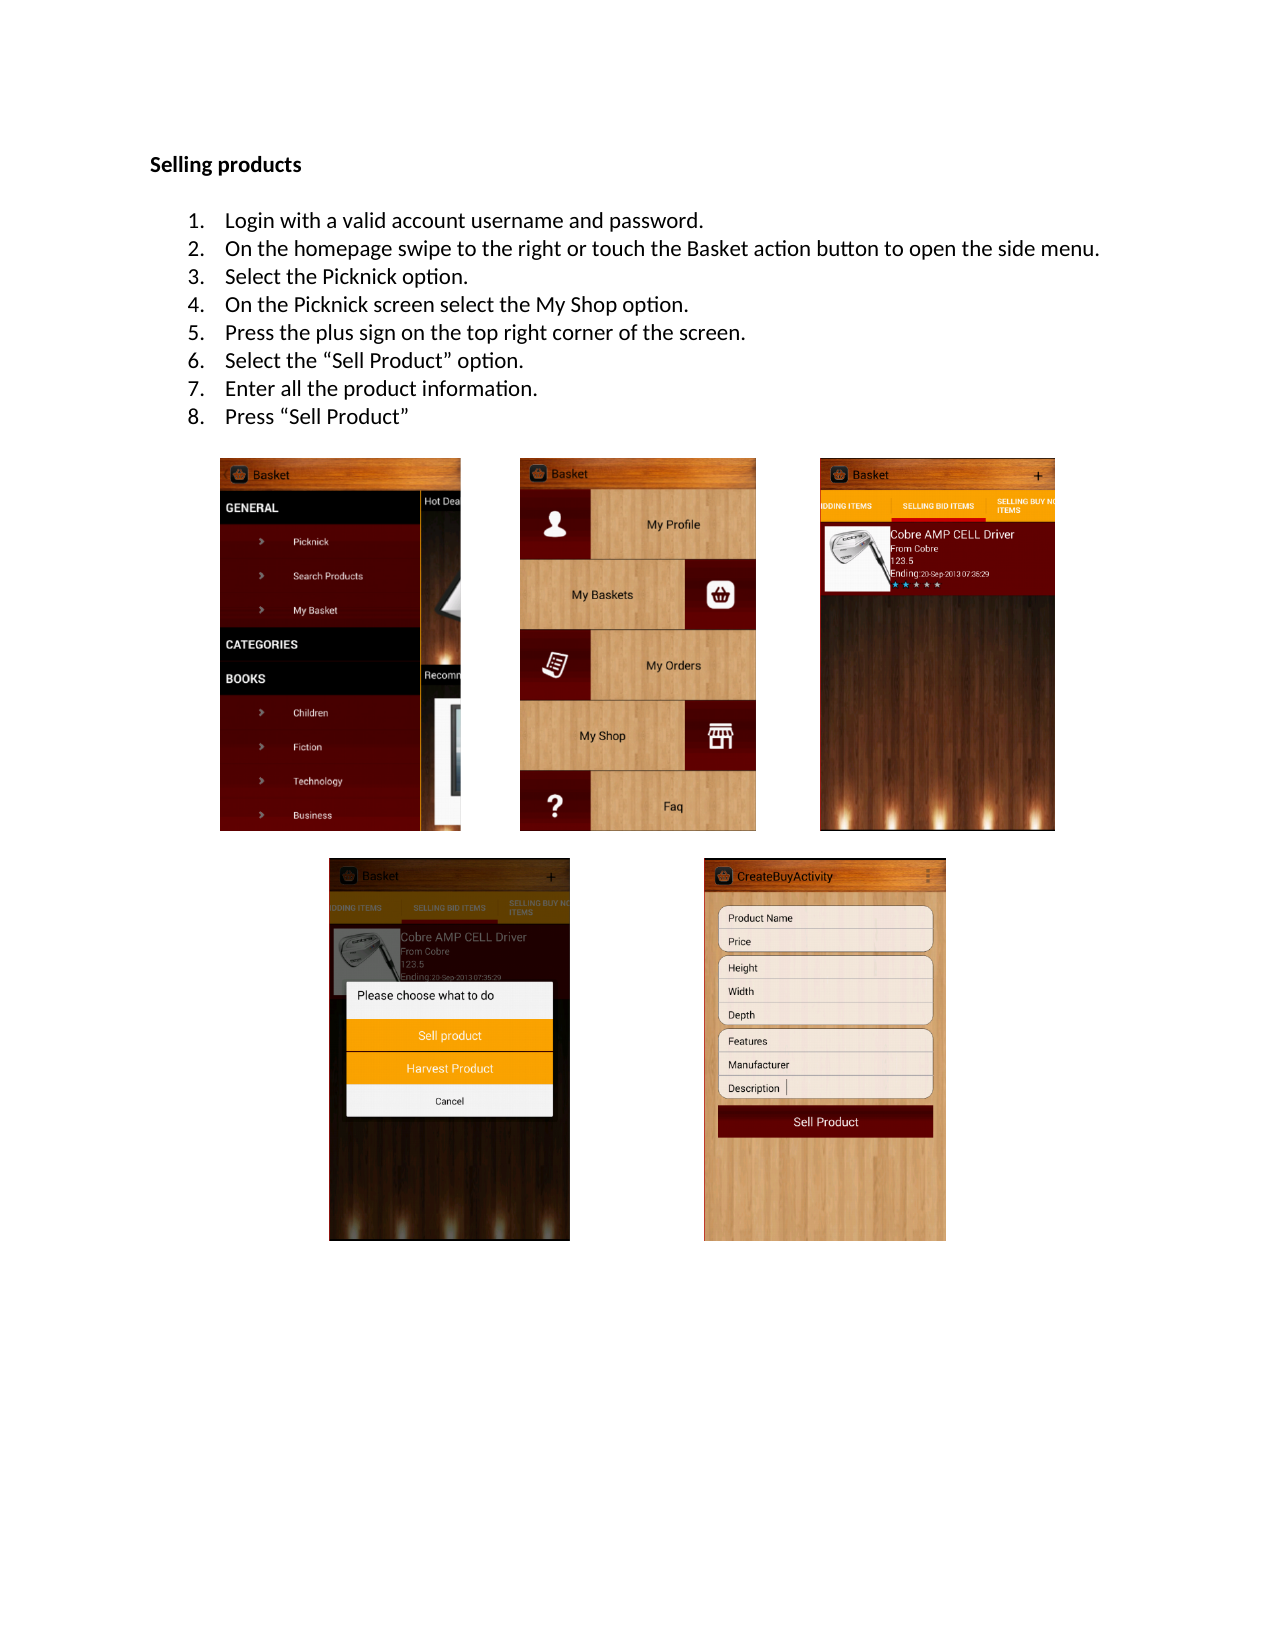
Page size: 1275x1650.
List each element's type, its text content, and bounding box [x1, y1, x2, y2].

list On the Picknick screen select the My Shop option. [187, 290, 1125, 318]
list On the homepage swipe to the right or touch the Basket action button to open the side menu. [187, 234, 1125, 262]
list Select the “Sell Product” option. [187, 346, 1125, 374]
list Login with a valid account username and password. [187, 206, 1125, 234]
list Press the plus sign on the top right corner of the screen. [187, 318, 1125, 346]
picture [820, 458, 1055, 831]
picture [220, 458, 461, 831]
picture [520, 458, 756, 831]
text Selling products [150, 150, 1125, 178]
picture [704, 858, 946, 1241]
picture [329, 858, 570, 1241]
list Press “Sell Product” [187, 402, 1125, 430]
list Select the Picknick option. [187, 262, 1125, 290]
list Enter all the product information. [187, 374, 1125, 402]
